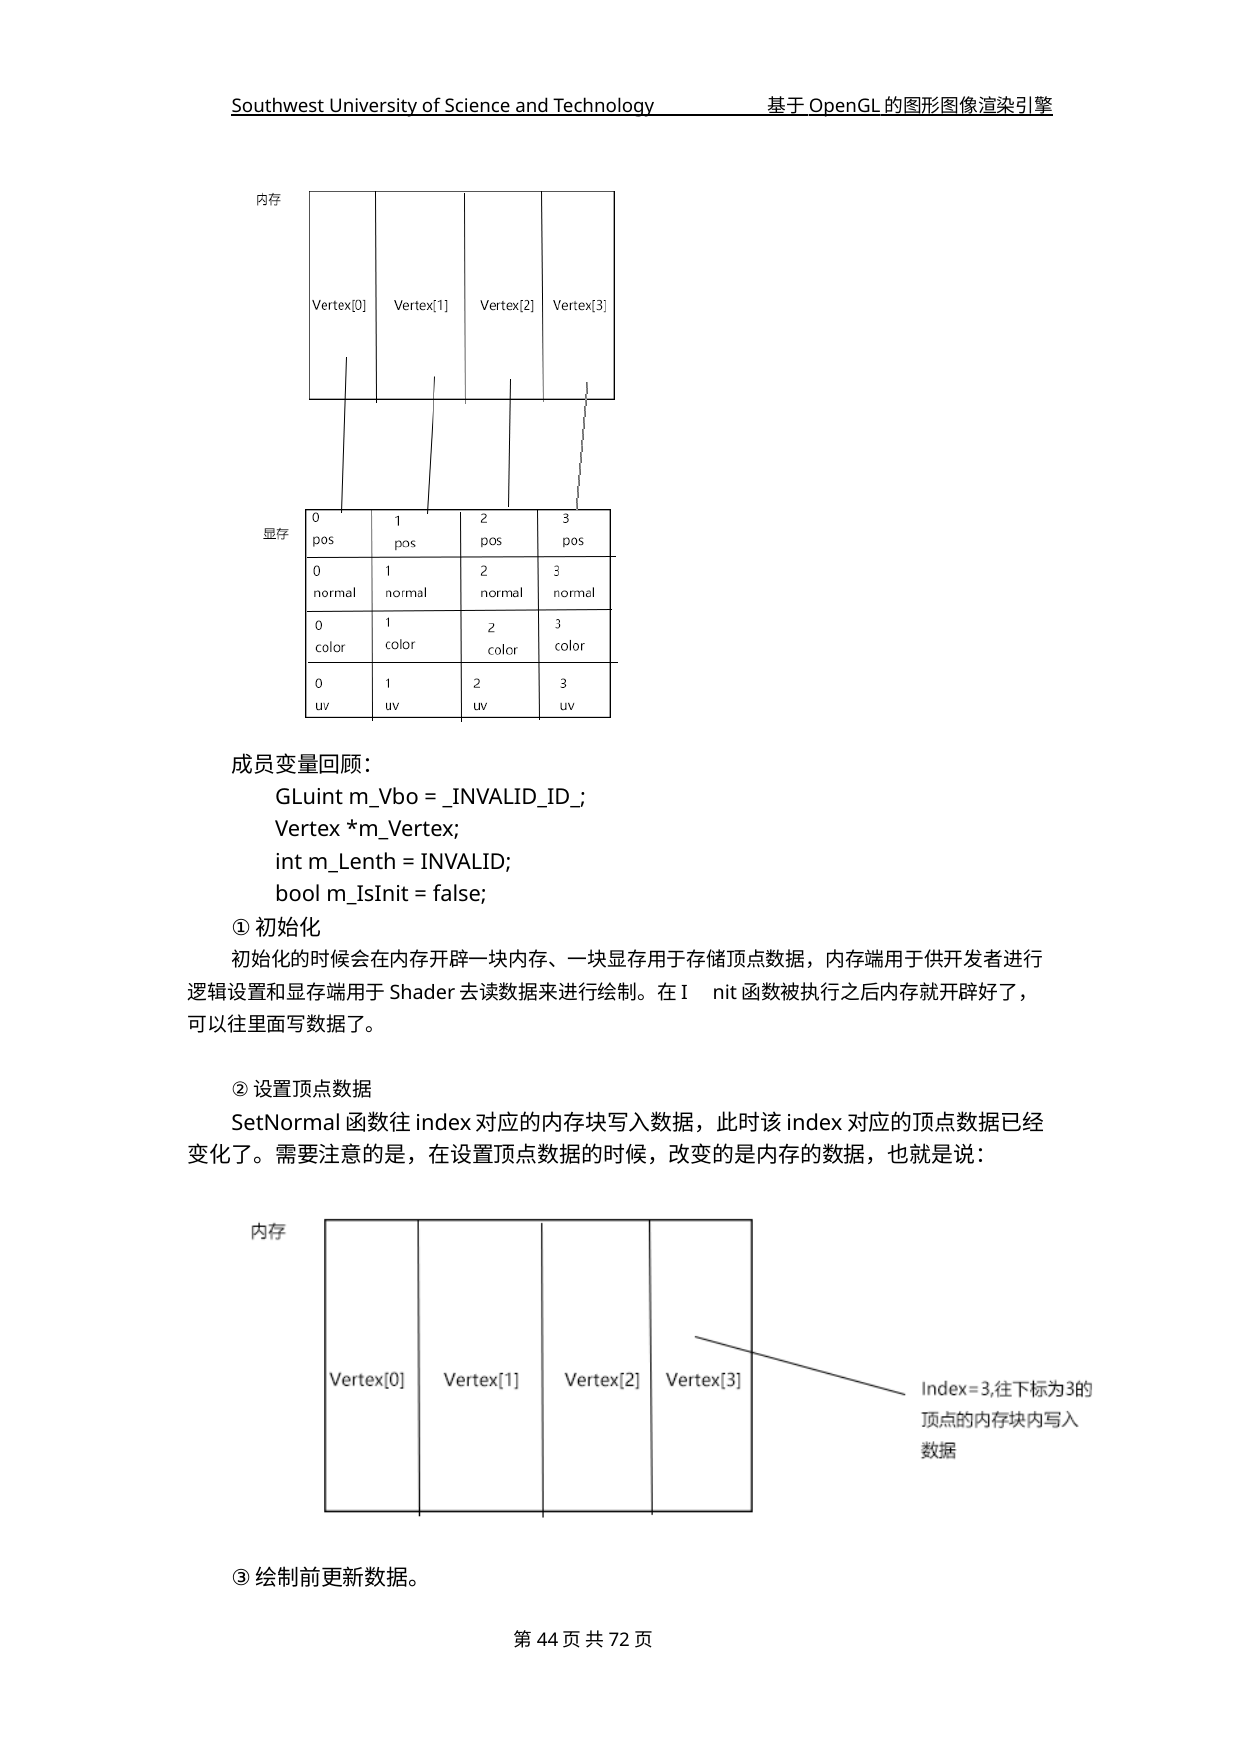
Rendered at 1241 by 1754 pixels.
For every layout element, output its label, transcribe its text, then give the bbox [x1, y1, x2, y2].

picture [231, 176, 637, 732]
picture [231, 1185, 1096, 1544]
text 初始化的时候会在内存开辟一块内存、一块显存用于存储顶点数据，内存端用于供开发者进行逻辑设置和显存端用于Shader去读数据来进行绘制。在I nit函数被执行之后内存就开辟好了，可以往里面写数据了。 [187, 942, 1053, 1039]
text Vertex *m_Vertex; [187, 812, 1053, 844]
text SetNormal函数往index对应的内存块写入数据，此时该index对应的顶点数据已经变化了。需要注意的是，在设置顶点数据的时候，改变的是内存的数据，也就是说： [187, 1104, 1053, 1169]
text bool m_IsInit = false; [187, 877, 1053, 909]
text 成员变量回顾： [187, 747, 1053, 779]
text ②设置顶点数据 [187, 1072, 1053, 1104]
text ①初始化 [187, 909, 1053, 942]
text GLuint m_Vbo = _INVALID_ID_; [187, 779, 1053, 812]
text int m_Lenth = INVALID; [187, 844, 1053, 877]
text ③绘制前更新数据。 [187, 1559, 1053, 1592]
